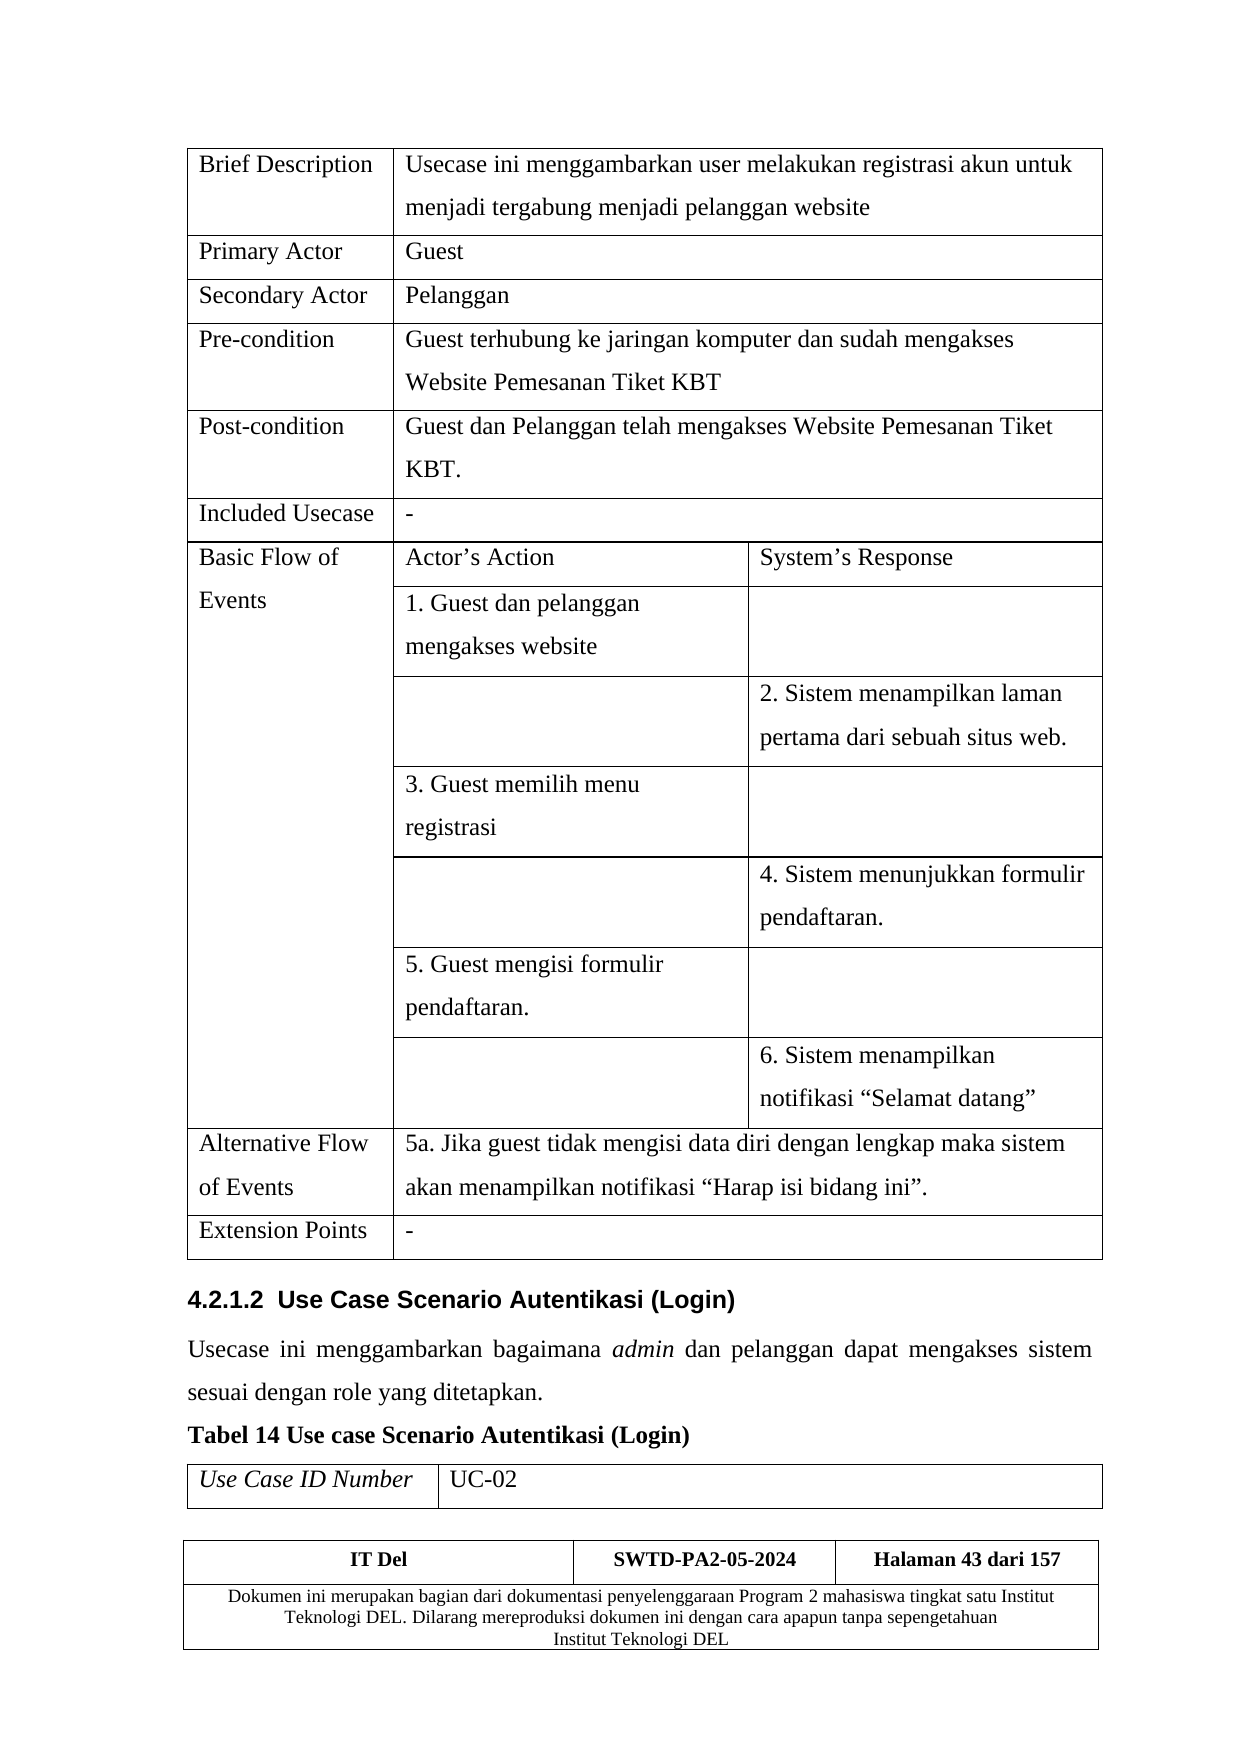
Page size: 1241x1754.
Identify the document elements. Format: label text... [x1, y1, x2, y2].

table_cell Basic Flow of Events [188, 543, 393, 1127]
table_cell Post-condition [188, 411, 393, 497]
table_cell [749, 767, 1102, 856]
table_cell Extension Points [188, 1216, 393, 1259]
table_cell 4. Sistem menunjukkan formulir pendaftaran. [749, 858, 1102, 947]
table_cell - [394, 499, 1102, 541]
table_cell Actor’s Action [394, 543, 748, 586]
table_cell [394, 677, 748, 766]
table_cell [394, 858, 748, 947]
table_cell 1. Guest dan pelanggan mengakses website [394, 587, 748, 676]
table_header Use Case ID Number [188, 1465, 438, 1507]
table_cell System’s Response [749, 543, 1102, 586]
table_cell Pelanggan [394, 280, 1102, 323]
table_cell Guest dan Pelanggan telah mengakses Website Pemesanan Tiket KBT. [394, 411, 1102, 497]
table_cell 3. Guest memilih menu registrasi [394, 767, 748, 856]
table_cell Guest [394, 236, 1102, 279]
table_cell [749, 587, 1102, 676]
table_header UC-02 [439, 1465, 1102, 1507]
table_cell Pre-condition [188, 324, 393, 410]
table_cell 2. Sistem menampilkan laman pertama dari sebuah situs web. [749, 677, 1102, 766]
table_cell Primary Actor [188, 236, 393, 279]
table_cell Guest terhubung ke jaringan komputer dan sudah mengakses Website Pemesanan Tiket KBT [394, 324, 1102, 410]
table_cell Secondary Actor [188, 280, 393, 323]
table_cell Alternative Flow of Events [188, 1129, 393, 1214]
table_cell 5a. Jika guest tidak mengisi data diri dengan lengkap maka sistem akan menampilkan notifikasi “Harap isi bidang ini”. [394, 1129, 1102, 1214]
table_cell 6. Sistem menampilkan notifikasi “Selamat datang” [749, 1038, 1102, 1127]
table_cell [749, 948, 1102, 1037]
table_cell Brief Description [188, 149, 393, 235]
table_cell Included Usecase [188, 499, 393, 541]
subtitle Use Case Scenario Autentikasi (Login) [187, 1285, 1092, 1313]
table_cell [394, 1038, 748, 1127]
table_cell Usecase ini menggambarkan user melakukan registrasi akun untuk menjadi tergabung menjadi pelanggan website [394, 149, 1102, 235]
table_cell - [394, 1216, 1102, 1259]
text Tabel 14 Use case Scenario Autentikasi (Login) [187, 1420, 1092, 1449]
text Usecase ini menggambarkan bagaimana admin dan pelanggan dapat mengakses sistem sesuai dengan role yang ditetapkan. [187, 1334, 1092, 1406]
table_cell 5. Guest mengisi formulir pendaftaran. [394, 948, 748, 1037]
